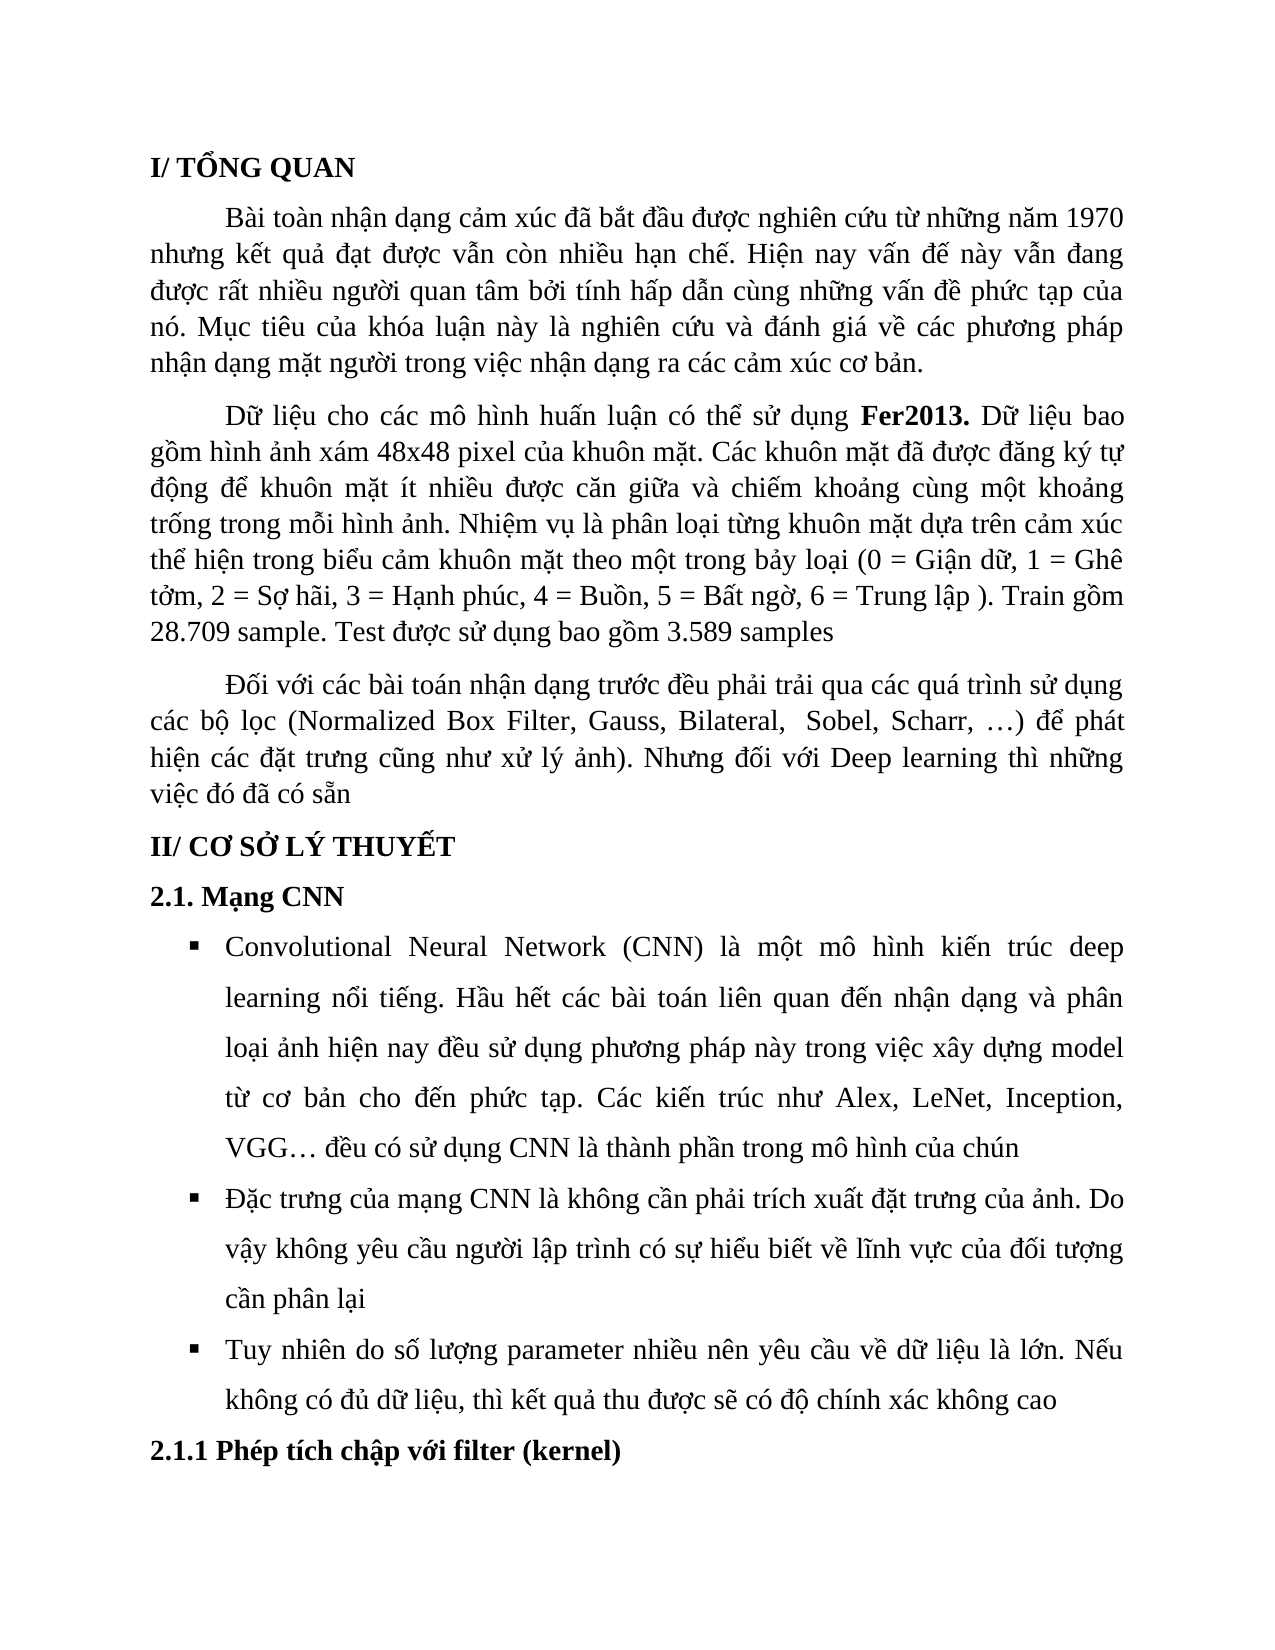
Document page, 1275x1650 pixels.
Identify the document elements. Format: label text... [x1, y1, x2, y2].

list Convolutional Neural Network (CNN) là một mô hình kiến trúc deep learning nổi tiếng. Hầu hết các bài toán liên quan đến nhận dạng và phân loại ảnh hiện nay đều sử dụng phương pháp này trong việc xây dựng model từ cơ bản cho đến phức tạp. Các kiến trúc như Alex, LeNet, Inception, VGG… đều có sử dụng CNN là thành phần trong mô hình của chún [187, 929, 1125, 1164]
list Tuy nhiên do số lượng parameter nhiều nên yêu cầu về dữ liệu là lớn. Nếu không có đủ dữ liệu, thì kết quả thu được sẽ có độ chính xác không cao [187, 1332, 1125, 1416]
subtitle I/ TỔNG QUAN [150, 150, 1125, 183]
text Dữ liệu cho các mô hình huấn luận có thể sử dụng Fer2013. Dữ liệu bao gồm hình ảnh xám 48x48 pixel của khuôn mặt. Các khuôn mặt đã được đăng ký tự động để khuôn mặt ít nhiều được căn giữa và chiếm khoảng cùng một khoảng trống trong mỗi hình ảnh. Nhiệm vụ là phân loại từng khuôn mặt dựa trên cảm xúc thể hiện trong biểu cảm khuôn mặt theo một trong bảy loại (0 = Giận dữ, 1 = Ghê tởm, 2 = Sợ hãi, 3 = Hạnh phúc, 4 = Buồn, 5 = Bất ngờ, 6 = Trung lập ). Train gồm 28.709 sample. Test được sử dụng bao gồm 3.589 samples [150, 612, 1125, 648]
subtitle 2.1. Mạng CNN [150, 879, 1125, 912]
text Bài toàn nhận dạng cảm xúc đã bắt đầu được nghiên cứu từ những năm 1970 nhưng kết quả đạt được vẫn còn nhiều hạn chế. Hiện nay vấn đế này vẫn đang được rất nhiều người quan tâm bởi tính hấp dẫn cùng những vấn đề phức tạp của nó. Mục tiêu của khóa luận này là nghiên cứu và đánh giá về các phương pháp nhận dạng mặt người trong việc nhận dạng ra các cảm xúc cơ bản. [150, 342, 1125, 378]
text Bài toàn nhận dạng cảm xúc đã bắt đầu được nghiên cứu từ những năm 1970 nhưng kết quả đạt được vẫn còn nhiều hạn chế. Hiện nay vấn đế này vẫn đang được rất nhiều người quan tâm bởi tính hấp dẫn cùng những vấn đề phức tạp của nó. Mục tiêu của khóa luận này là nghiên cứu và đánh giá về các phương pháp nhận dạng mặt người trong việc nhận dạng ra các cảm xúc cơ bản. [150, 200, 1125, 236]
text 2.1.1 Phép tích chập với filter (kernel) [150, 1433, 1125, 1466]
text Dữ liệu cho các mô hình huấn luận có thể sử dụng Fer2013. Dữ liệu bao gồm hình ảnh xám 48x48 pixel của khuôn mặt. Các khuôn mặt đã được đăng ký tự động để khuôn mặt ít nhiều được căn giữa và chiếm khoảng cùng một khoảng trống trong mỗi hình ảnh. Nhiệm vụ là phân loại từng khuôn mặt dựa trên cảm xúc thể hiện trong biểu cảm khuôn mặt theo một trong bảy loại (0 = Giận dữ, 1 = Ghê tởm, 2 = Sợ hãi, 3 = Hạnh phúc, 4 = Buồn, 5 = Bất ngờ, 6 = Trung lập ). Train gồm 28.709 sample. Test được sử dụng bao gồm 3.589 samples [150, 398, 1125, 434]
subtitle II/ CƠ SỞ LÝ THUYẾT [150, 829, 1125, 862]
list Đặc trưng của mạng CNN là không cần phải trích xuất đặt trưng của ảnh. Do vậy không yêu cầu người lập trình có sự hiểu biết về lĩnh vực của đối tượng cần phân lại [187, 1181, 1125, 1315]
text Đối với các bài toán nhận dạng trước đều phải trải qua các quá trình sử dụng các bộ lọc (Normalized Box Filter, Gauss, Bilateral, Sobel, Scharr, …) để phát hiện các đặt trưng cũng như xử lý ảnh). Nhưng đối với Deep learning thì những việc đó đã có sẵn [150, 667, 1125, 809]
